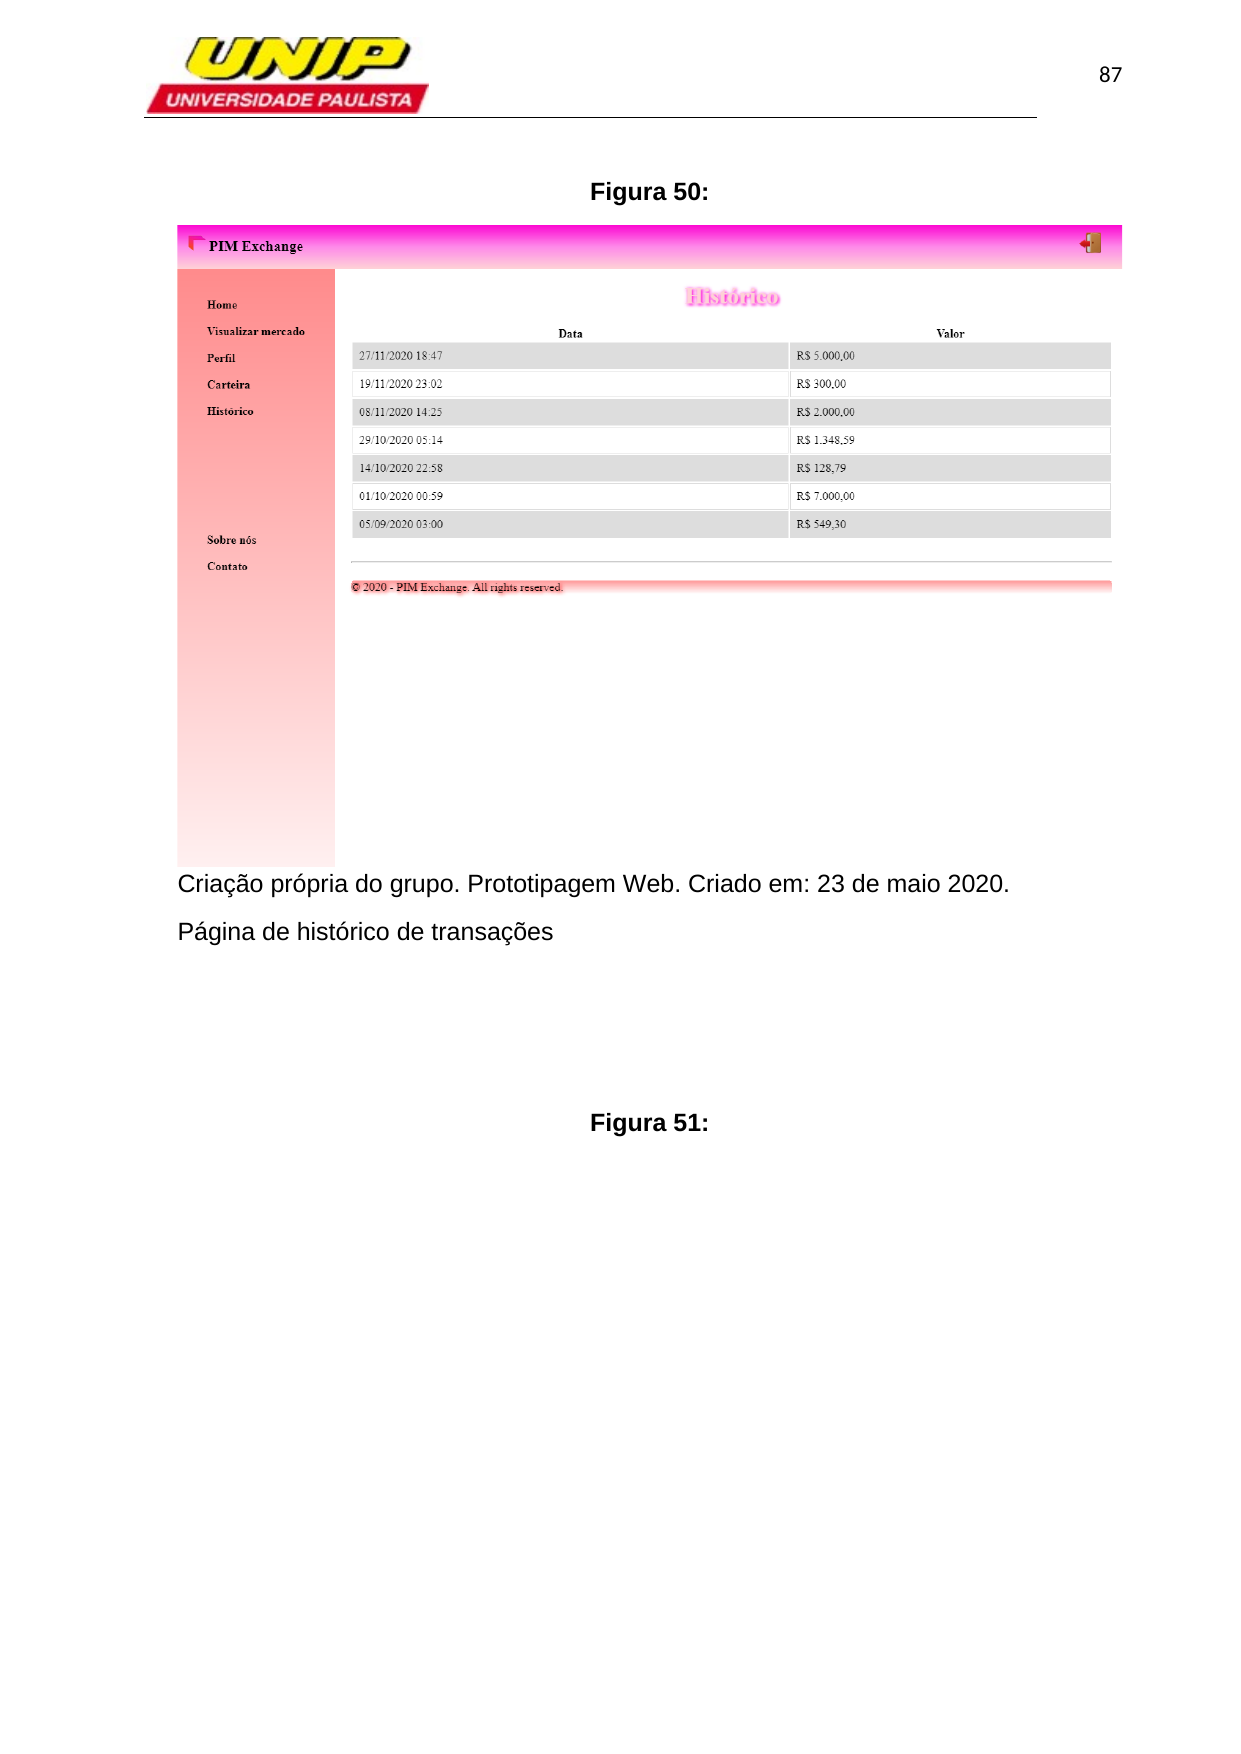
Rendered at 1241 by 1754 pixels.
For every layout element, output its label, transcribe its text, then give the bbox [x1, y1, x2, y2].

picture [177, 225, 1123, 867]
text Figura 51: [177, 1108, 1122, 1137]
text Página de histórico de transações [177, 917, 1122, 946]
text Criação própria do grupo. Prototipagem Web. Criado em: 23 de maio 2020. [177, 867, 1122, 898]
text Figura 50: [177, 177, 1122, 206]
picture [146, 37, 429, 114]
